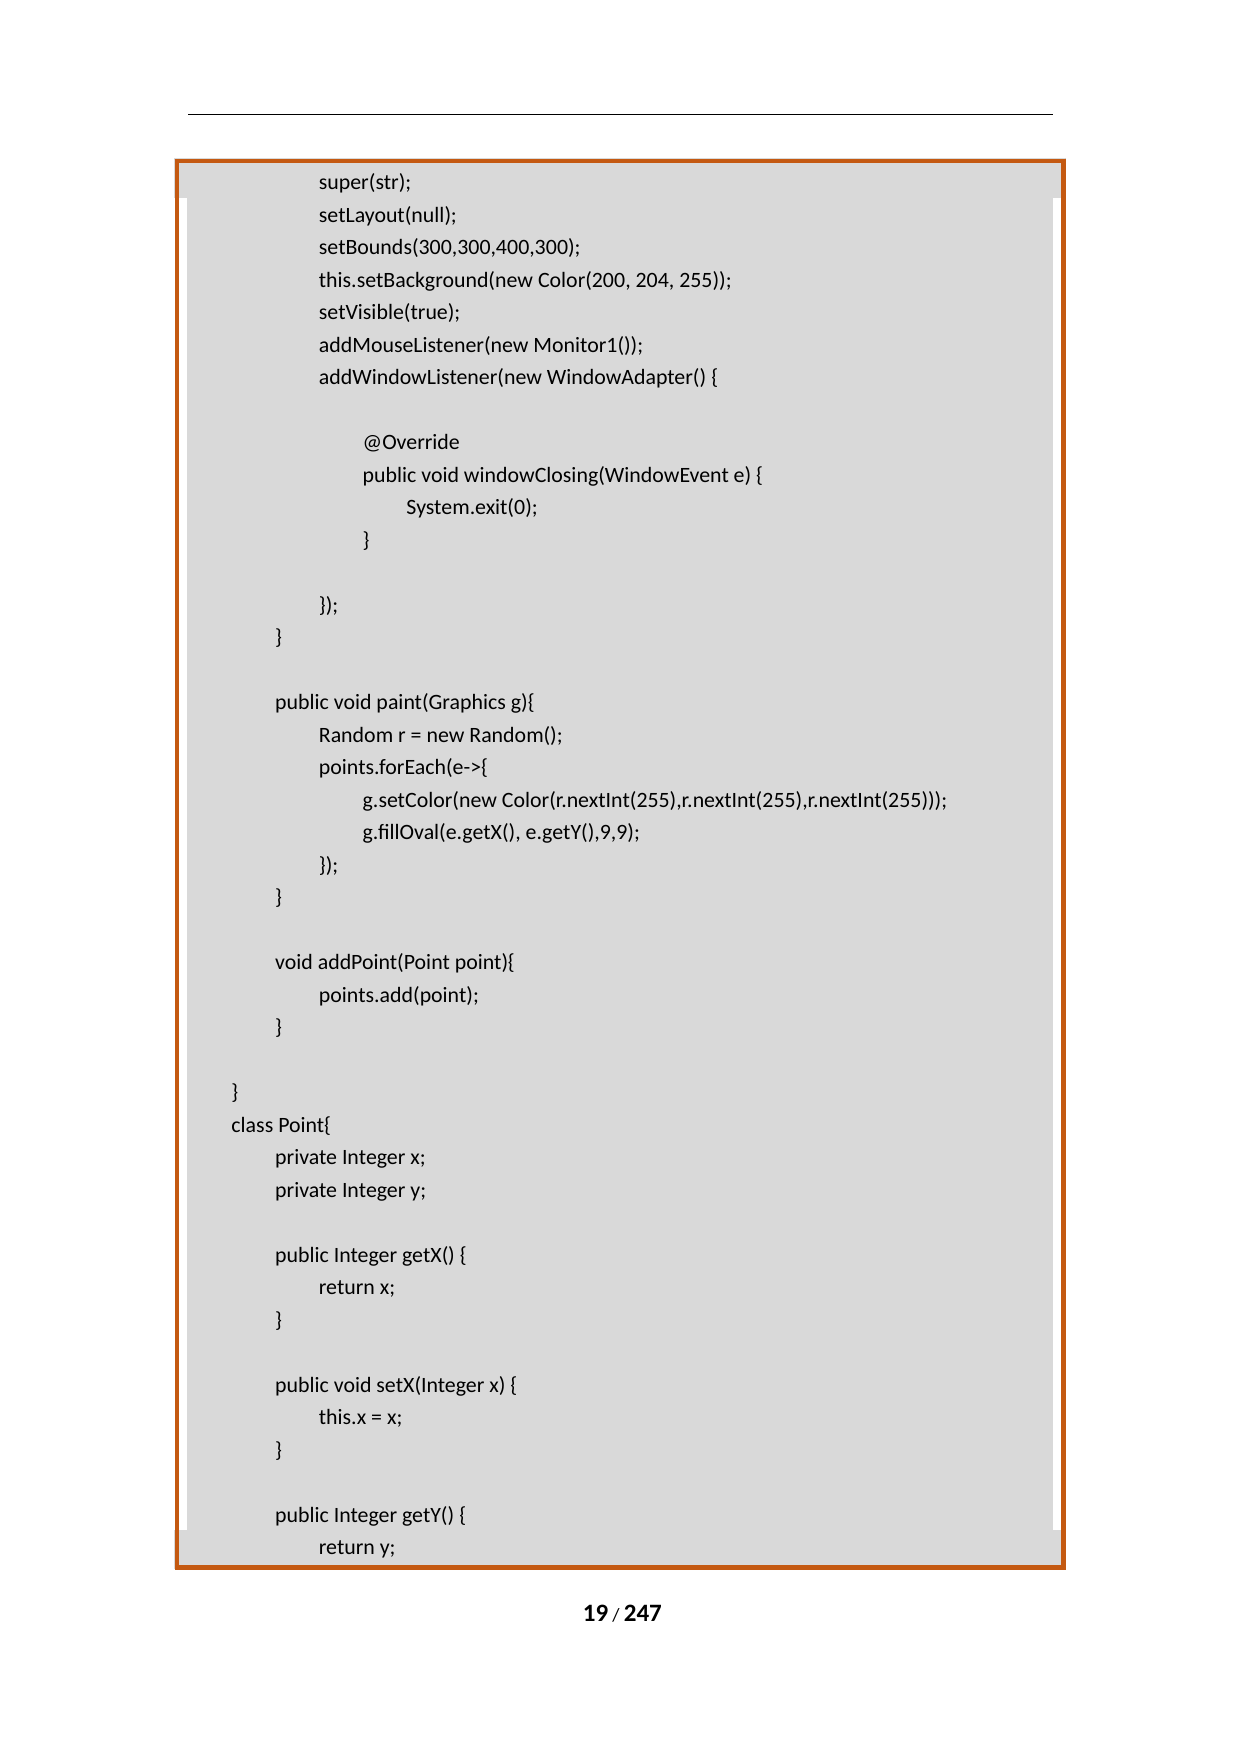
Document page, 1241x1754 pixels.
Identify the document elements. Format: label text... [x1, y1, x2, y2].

text } [187, 523, 1053, 555]
text System.exit(0); [187, 490, 1053, 523]
text points.add(point); [187, 978, 1053, 1010]
text setVisible(true); [187, 295, 1053, 328]
text } [187, 1433, 1053, 1465]
text points.forEach(e->{ [187, 750, 1053, 783]
text g.fillOval(e.getX(), e.getY(),9,9); [187, 815, 1053, 848]
text private Integer y; [187, 1173, 1053, 1205]
text super(str); [179, 163, 1061, 198]
text } [187, 620, 1053, 653]
text return y; [179, 1523, 1061, 1565]
text }); [187, 588, 1053, 620]
text public void setX(Integer x) { [187, 1368, 1053, 1400]
text private Integer x; [187, 1140, 1053, 1173]
text this.x = x; [187, 1400, 1053, 1433]
text class Point{ [187, 1108, 1053, 1140]
text public Integer getX() { [187, 1238, 1053, 1270]
text } [187, 1010, 1053, 1043]
text @Override [187, 425, 1053, 458]
text public void paint(Graphics g){ [187, 685, 1053, 718]
text }); [187, 848, 1053, 880]
text void addPoint(Point point){ [187, 945, 1053, 978]
text this.setBackground(new Color(200, 204, 255)); [187, 263, 1053, 295]
text setBounds(300,300,400,300); [187, 230, 1053, 263]
text public Integer getY() { [187, 1498, 1053, 1523]
text setLayout(null); [187, 198, 1053, 230]
text return x; [187, 1270, 1053, 1303]
text addWindowListener(new WindowAdapter() { [187, 360, 1053, 393]
text } [187, 880, 1053, 913]
text public void windowClosing(WindowEvent e) { [187, 458, 1053, 490]
text addMouseListener(new Monitor1()); [187, 328, 1053, 360]
text } [187, 1075, 1053, 1108]
text } [187, 1303, 1053, 1335]
text Random r = new Random(); [187, 718, 1053, 750]
text g.setColor(new Color(r.nextInt(255),r.nextInt(255),r.nextInt(255))); [187, 783, 1053, 815]
